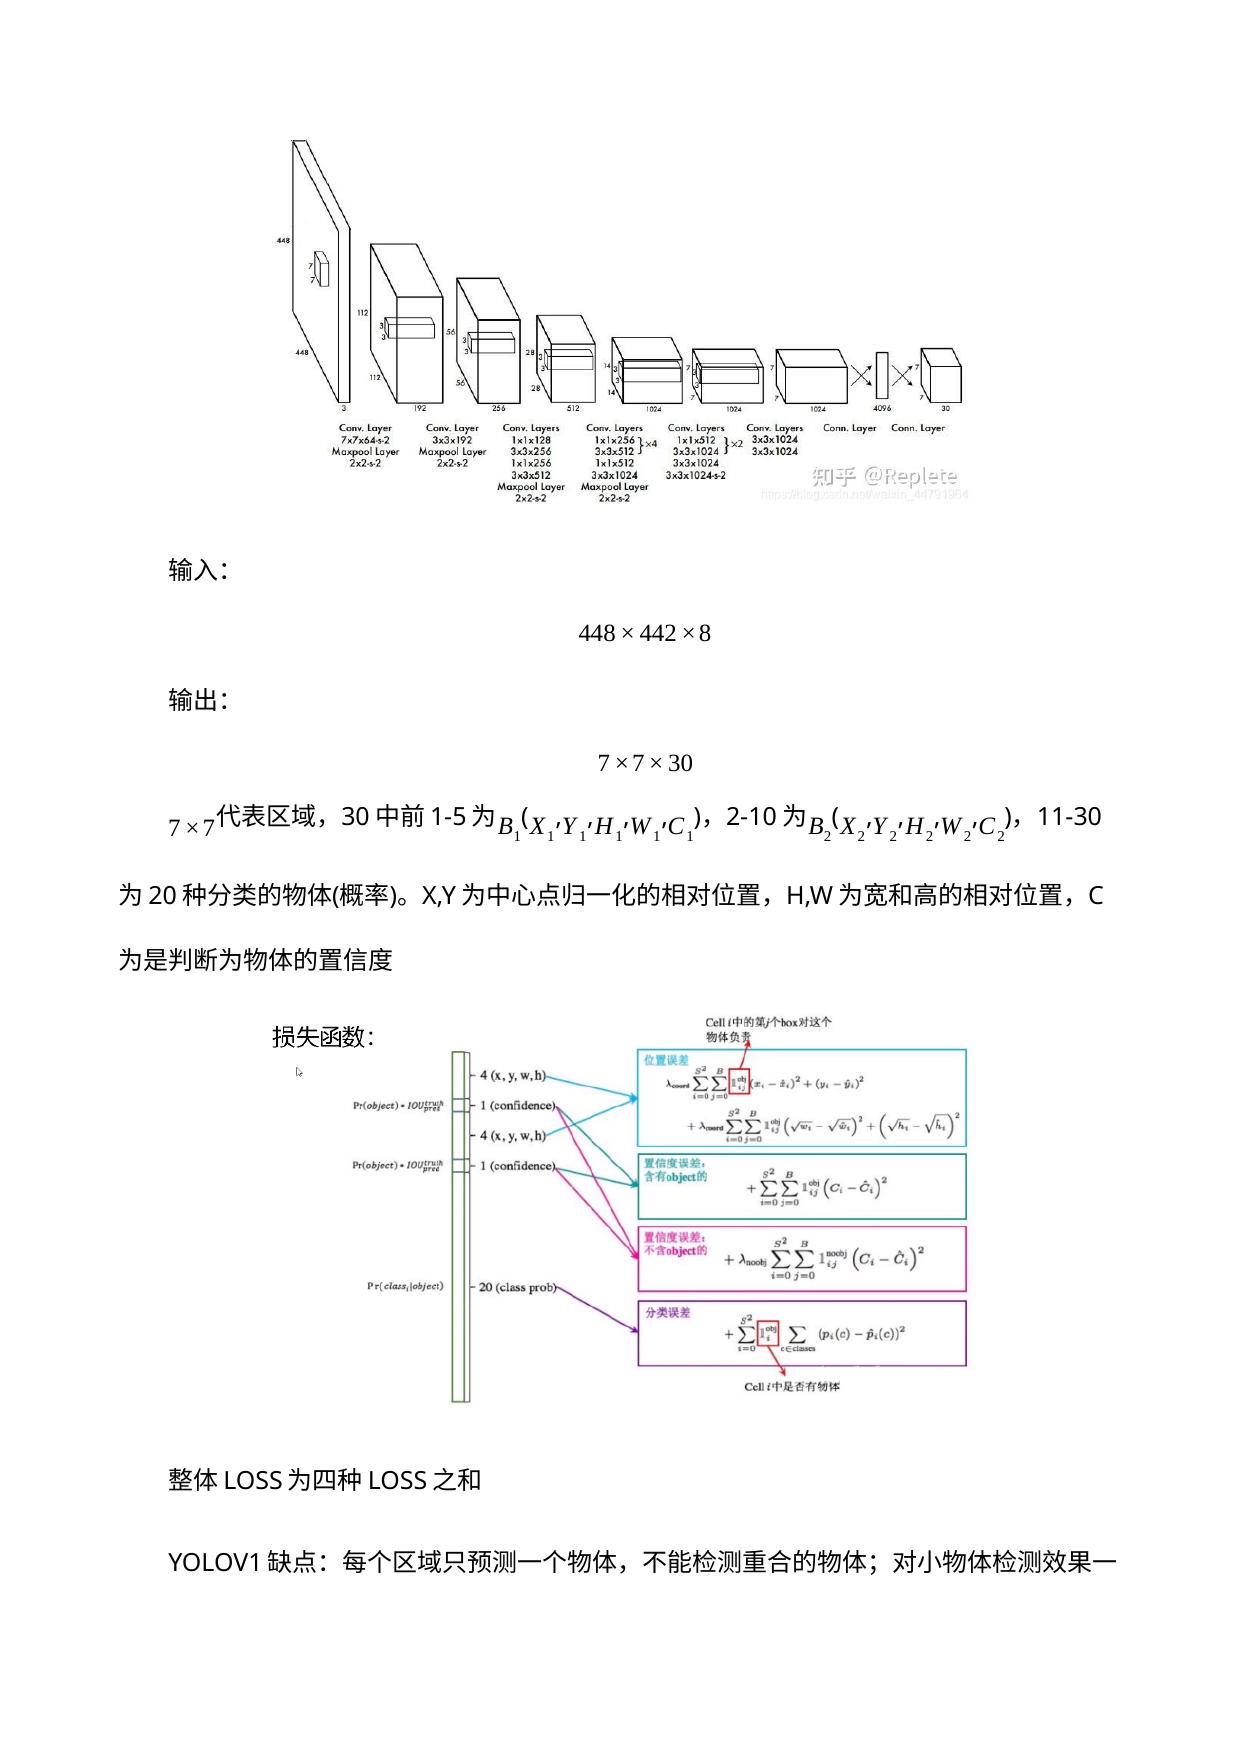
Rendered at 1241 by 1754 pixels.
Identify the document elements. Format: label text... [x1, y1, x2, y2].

text 输入： [118, 536, 1122, 601]
text 代表区域，30中前1-5为(,,,,)，2-10为(,,,,)，11-30为20种分类的物体(概率)。X,Y为中心点归一化的相对位置，H,W为宽和高的相对位置，C为是判断为物体的置信度 [118, 796, 1122, 991]
text 输出： [118, 666, 1122, 731]
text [118, 1528, 1122, 1593]
picture [265, 129, 975, 508]
picture [265, 1007, 975, 1407]
text 整体LOSS为四种LOSS之和 [118, 1446, 1122, 1511]
